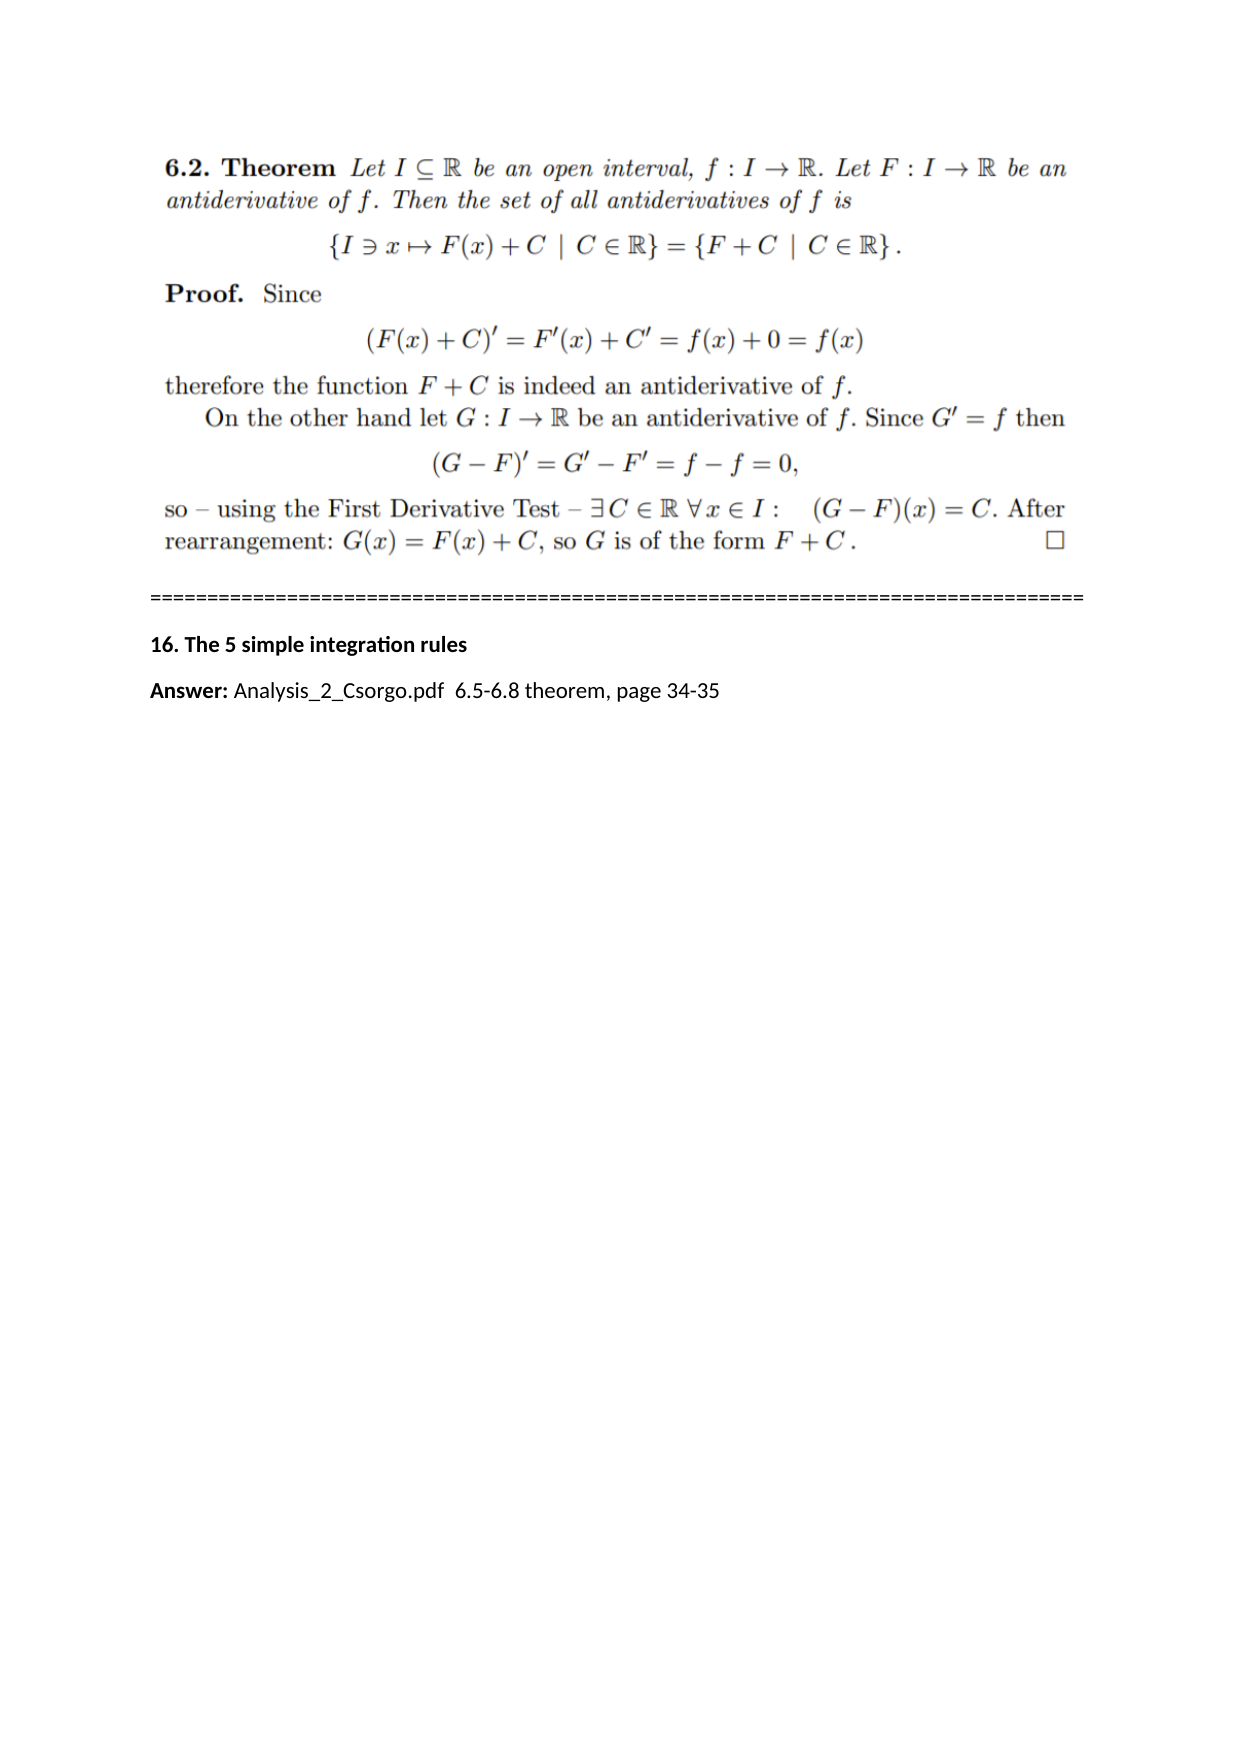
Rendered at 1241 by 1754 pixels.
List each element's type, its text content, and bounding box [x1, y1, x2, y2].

picture [150, 150, 1091, 566]
text Answer: Analysis_2_Csorgo.pdf 6.5-6.8 theorem, page 34-35 [150, 676, 1090, 704]
text ================================================================================== [150, 583, 1090, 611]
text 16. The 5 simple integration rules [150, 630, 1090, 658]
